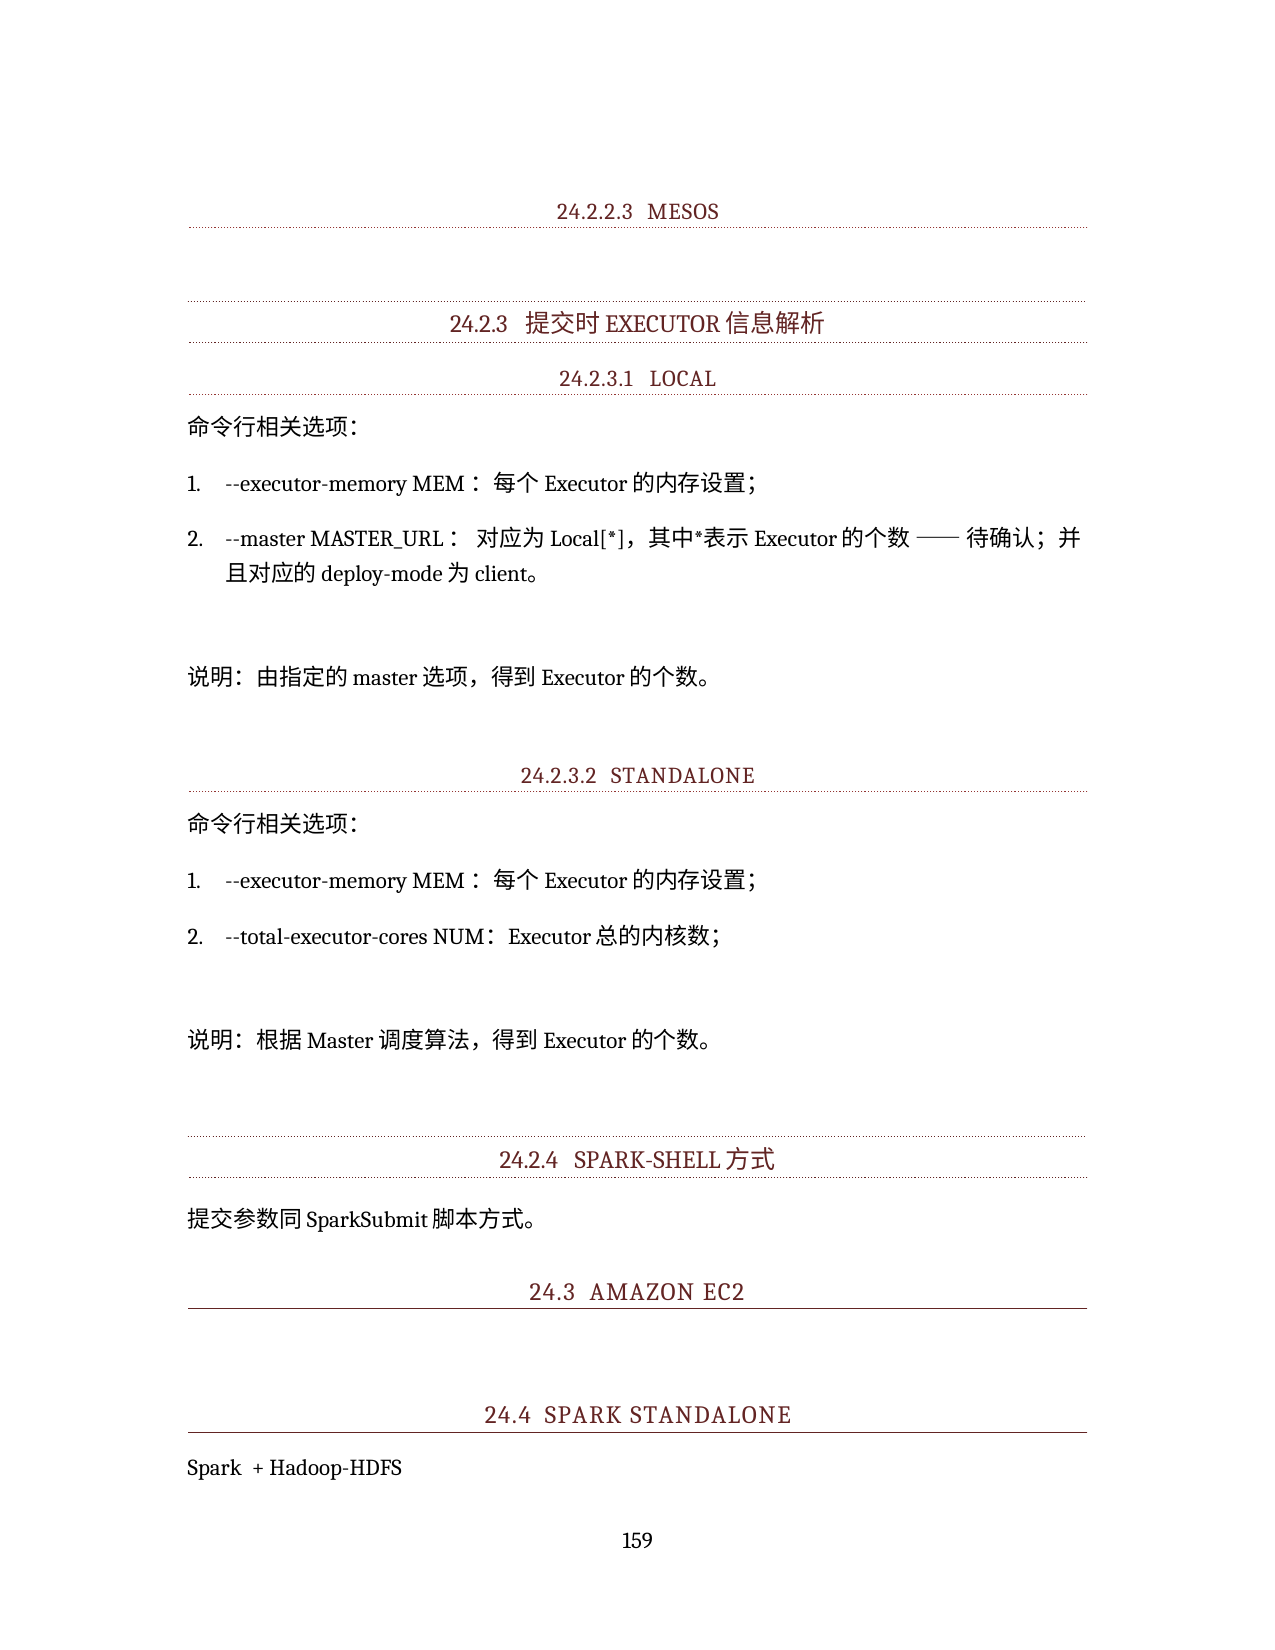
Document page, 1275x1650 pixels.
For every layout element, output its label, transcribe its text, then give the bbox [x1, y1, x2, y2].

list --executor-memory MEM ：每个 Executor的内存设置； [187, 464, 1087, 498]
text 说明：由指定的master选项，得到Executor的个数。 [187, 659, 1087, 692]
list --total-executor-cores NUM：Executor总的内核数； [187, 917, 1087, 951]
subtitle Standalone [187, 763, 1087, 792]
list --master MASTER_URL ： 对应为Local[*]，其中*表示Executor的个数 —— 待确认；并且对应的deploy-mode为client。 [187, 520, 1087, 588]
subtitle Local [187, 366, 1087, 395]
subtitle Amazon EC2 [187, 1278, 1087, 1309]
subtitle Mesos [187, 198, 1087, 228]
text 命令行相关选项： [187, 806, 1087, 839]
text 说明：根据Master调度算法，得到Executor的个数。 [187, 1022, 1087, 1055]
text 提交参数同SparkSubmit脚本方式。 [187, 1201, 1087, 1234]
subtitle spark-shell方式 [187, 1136, 1087, 1178]
text 命令行相关选项： [187, 409, 1087, 442]
subtitle Spark Standalone [187, 1401, 1087, 1433]
list --executor-memory MEM ：每个 Executor的内存设置； [187, 862, 1087, 895]
text Spark + Hadoop-HDFS [187, 1455, 1087, 1481]
subtitle 提交时Executor信息解析 [187, 301, 1087, 343]
